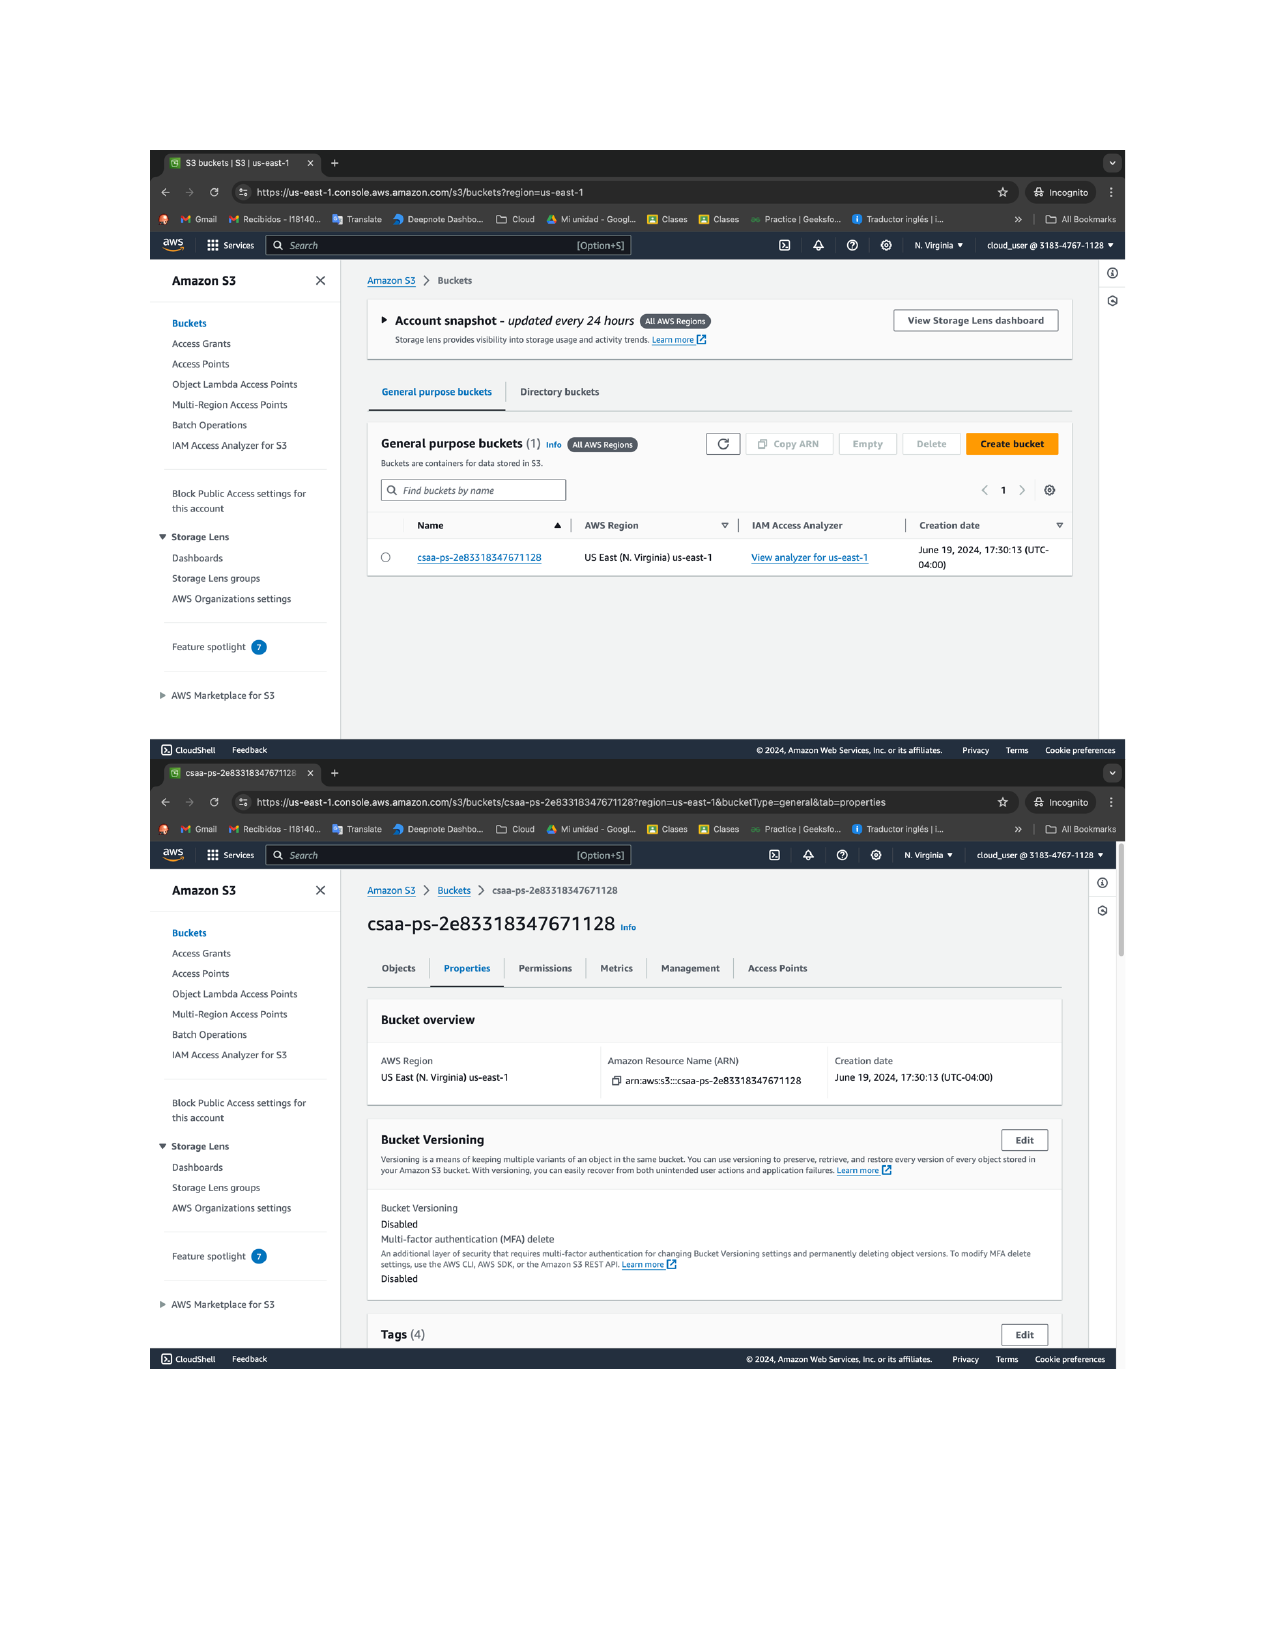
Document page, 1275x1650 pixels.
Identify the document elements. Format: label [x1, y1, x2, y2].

picture [150, 150, 1125, 1369]
